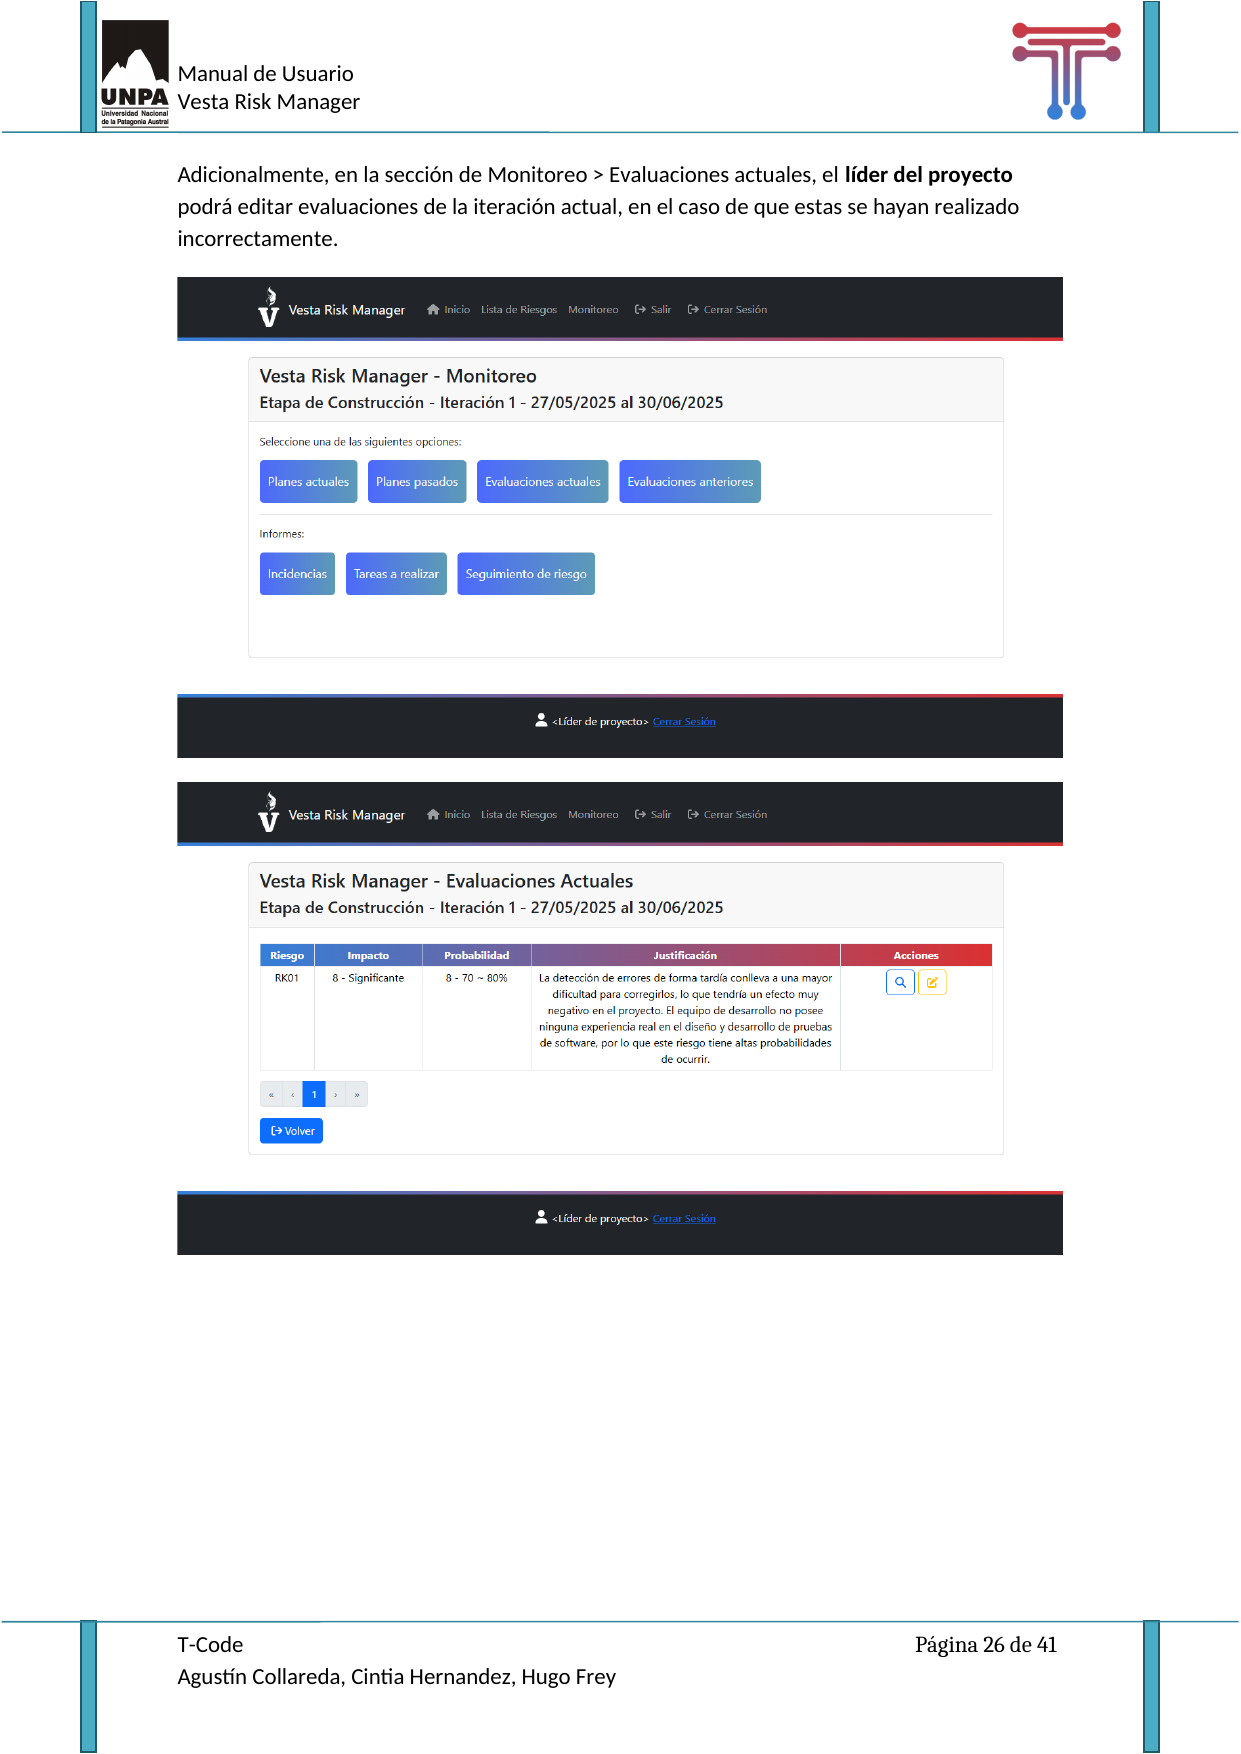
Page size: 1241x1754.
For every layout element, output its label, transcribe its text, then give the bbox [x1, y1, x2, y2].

text Adicionalmente, en la sección de Monitoreo > Evaluaciones actuales, el líder del proyecto podrá editar evaluaciones de la iteración actual, en el caso de que estas se hayan realizado incorrectamente. [177, 160, 1063, 252]
picture [100, 18, 170, 129]
picture [1012, 19, 1122, 122]
picture [177, 782, 1063, 1255]
picture [177, 277, 1063, 758]
